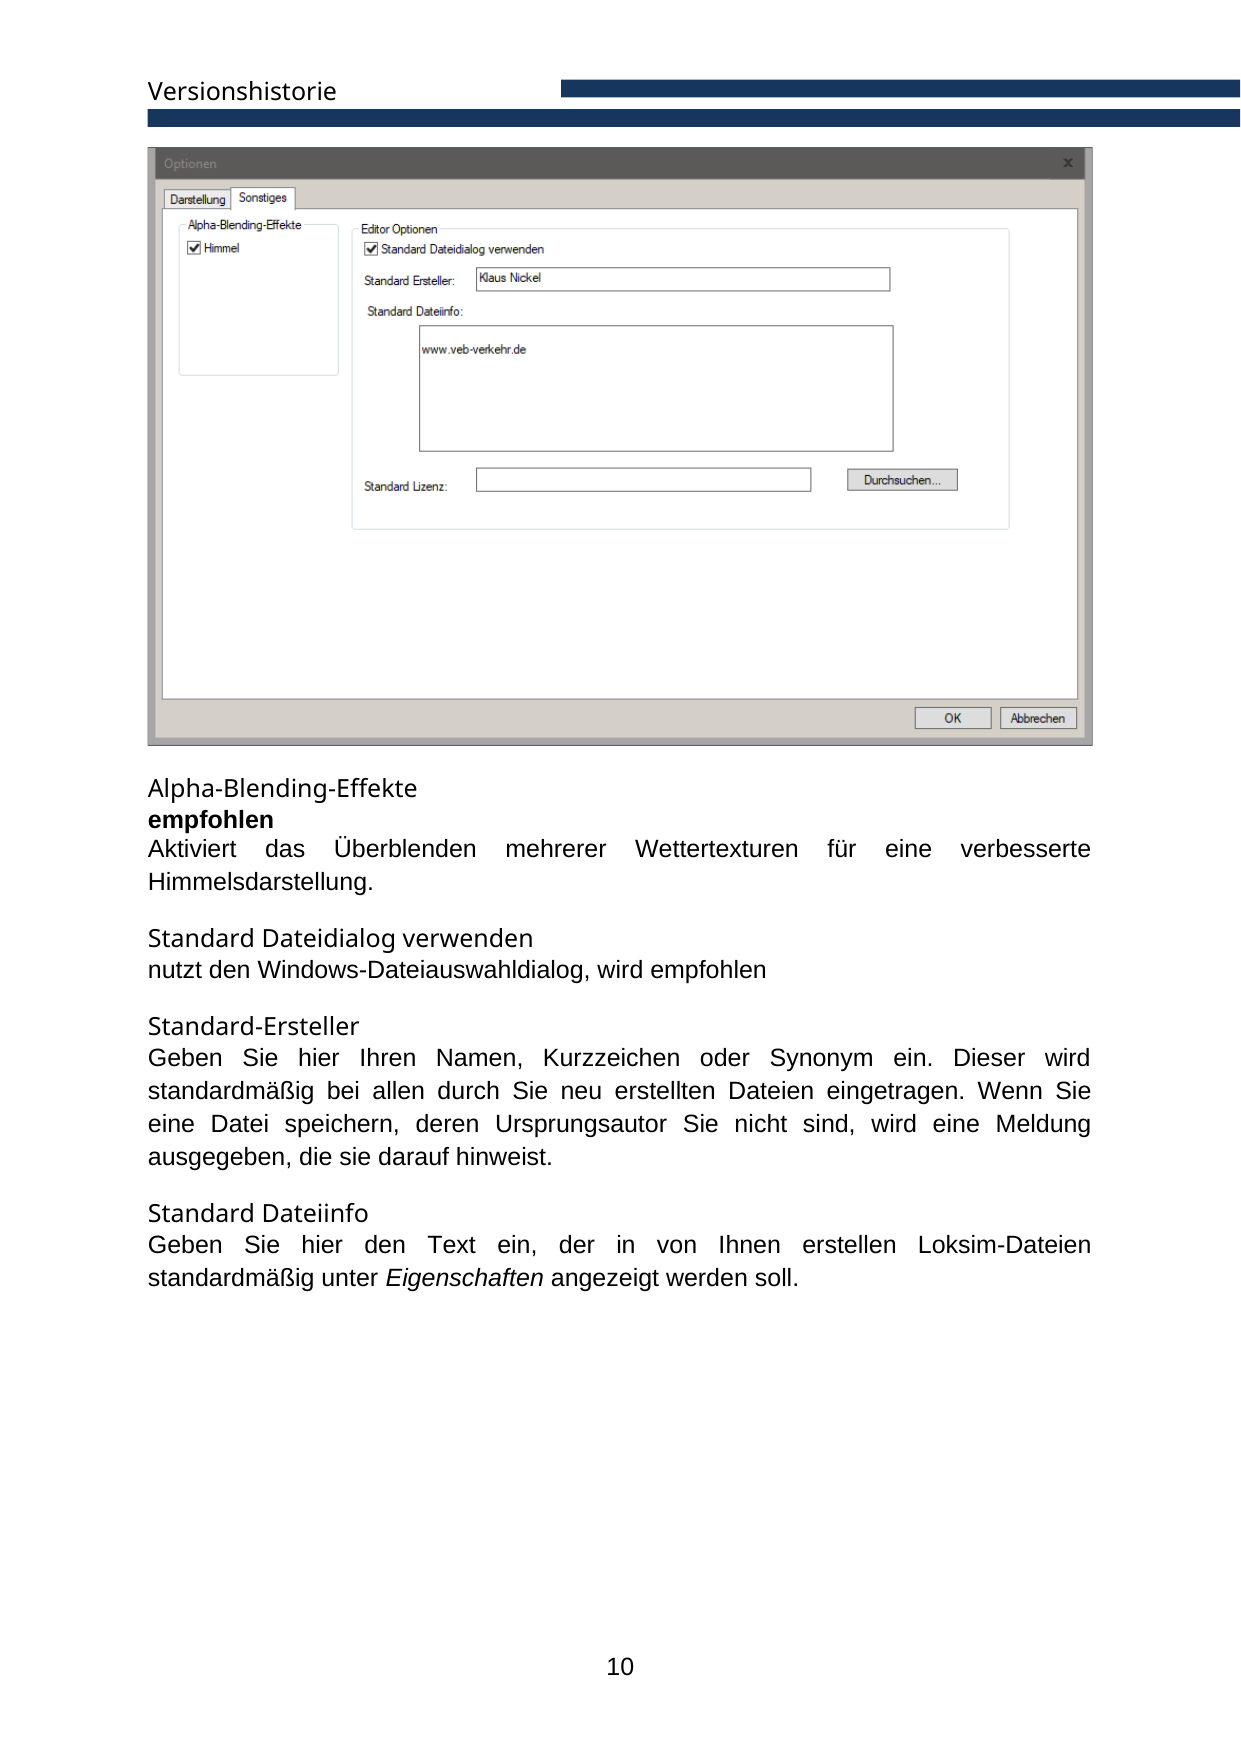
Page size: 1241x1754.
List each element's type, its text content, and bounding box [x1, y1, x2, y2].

text Alpha-Blending-Effekte [148, 771, 1093, 805]
subtitle empfohlen [148, 805, 1093, 834]
text Standard-Ersteller [148, 1009, 1093, 1043]
text Aktiviert das Überblenden mehrerer Wettertexturen für eine verbesserte Himmelsdarstellung. [148, 834, 1093, 896]
text Geben Sie hier den Text ein, der in von Ihnen erstellen Loksim-Dateien standardmäßig unter Eigenschaften angezeigt werden soll. [148, 1230, 1093, 1291]
text Standard Dateiinfo [148, 1196, 1093, 1230]
text Standard Dateidialog verwenden [148, 921, 1093, 955]
text Geben Sie hier Ihren Namen, Kurzzeichen oder Synonym ein. Dieser wird standardmäßig bei allen durch Sie neu erstellten Dateien eingetragen. Wenn Sie eine Datei speichern, deren Ursprungsautor Sie nicht sind, wird eine Meldung ausgegeben, die sie darauf hinweist. [148, 1043, 1093, 1171]
text nutzt den Windows-Dateiauswahldialog, wird empfohlen [148, 955, 1093, 983]
picture [147, 147, 1093, 746]
